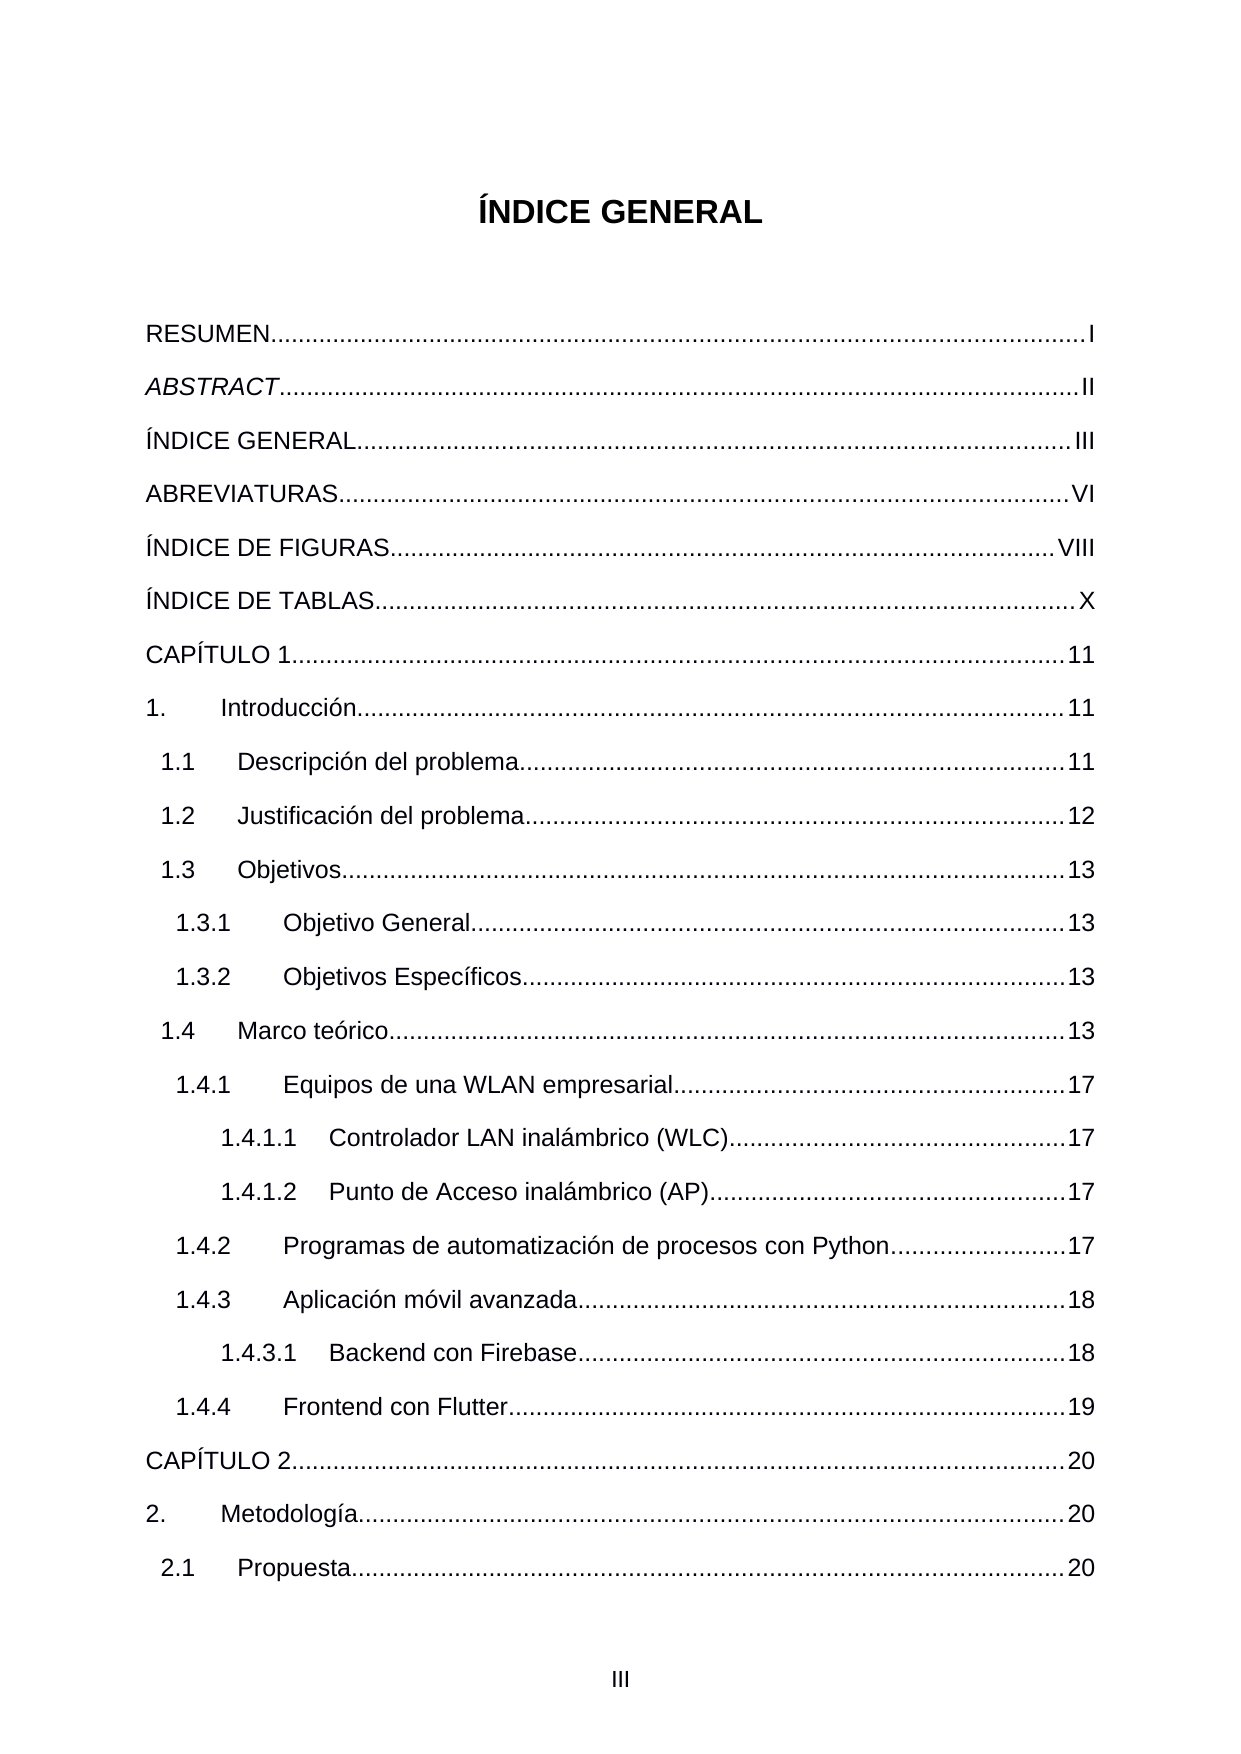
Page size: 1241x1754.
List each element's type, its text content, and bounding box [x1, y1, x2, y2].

text 2.1 Propuesta 20 [160, 1553, 1096, 1582]
text 1.4.3.1 Backend con Firebase 18 [220, 1338, 1096, 1367]
text 1.3.1 Objetivo General 13 [175, 908, 1096, 937]
text 1.4.1 Equipos de una WLAN empresarial 17 [175, 1070, 1096, 1098]
text CAPÍTULO 2 20 [145, 1446, 1096, 1475]
text 1.4.4 Frontend con Flutter 19 [175, 1392, 1096, 1421]
text 1.2 Justificación del problema 12 [160, 801, 1096, 830]
text 1.4.3 Aplicación móvil avanzada 18 [175, 1285, 1096, 1313]
text 1.1 Descripción del problema 11 [160, 747, 1096, 776]
text 1.4.1.2 Punto de Acceso inalámbrico (AP) 17 [220, 1177, 1096, 1206]
text 1.3 Objetivos 13 [160, 855, 1096, 883]
subtitle ÍNDICE GENERAL [145, 192, 1096, 230]
text 1.4 Marco teórico 13 [160, 1016, 1096, 1045]
text ÍNDICE DE TABLAS X [145, 586, 1096, 615]
text ABREVIATURAS VI [145, 479, 1096, 508]
text CAPÍTULO 1 11 [145, 640, 1096, 669]
text 1.4.2 Programas de automatización de procesos con Python 17 [175, 1231, 1096, 1260]
text RESUMEN I [145, 319, 1096, 347]
text ABSTRACT II [145, 372, 1096, 401]
text 1. Introducción 11 [145, 693, 1096, 722]
text 2. Metodología 20 [145, 1499, 1096, 1528]
text ÍNDICE DE FIGURAS VIII [145, 533, 1096, 562]
text ÍNDICE GENERAL III [145, 426, 1096, 454]
text 1.4.1.1 Controlador LAN inalámbrico (WLC) 17 [220, 1123, 1096, 1152]
text 1.3.2 Objetivos Específicos 13 [175, 962, 1096, 991]
